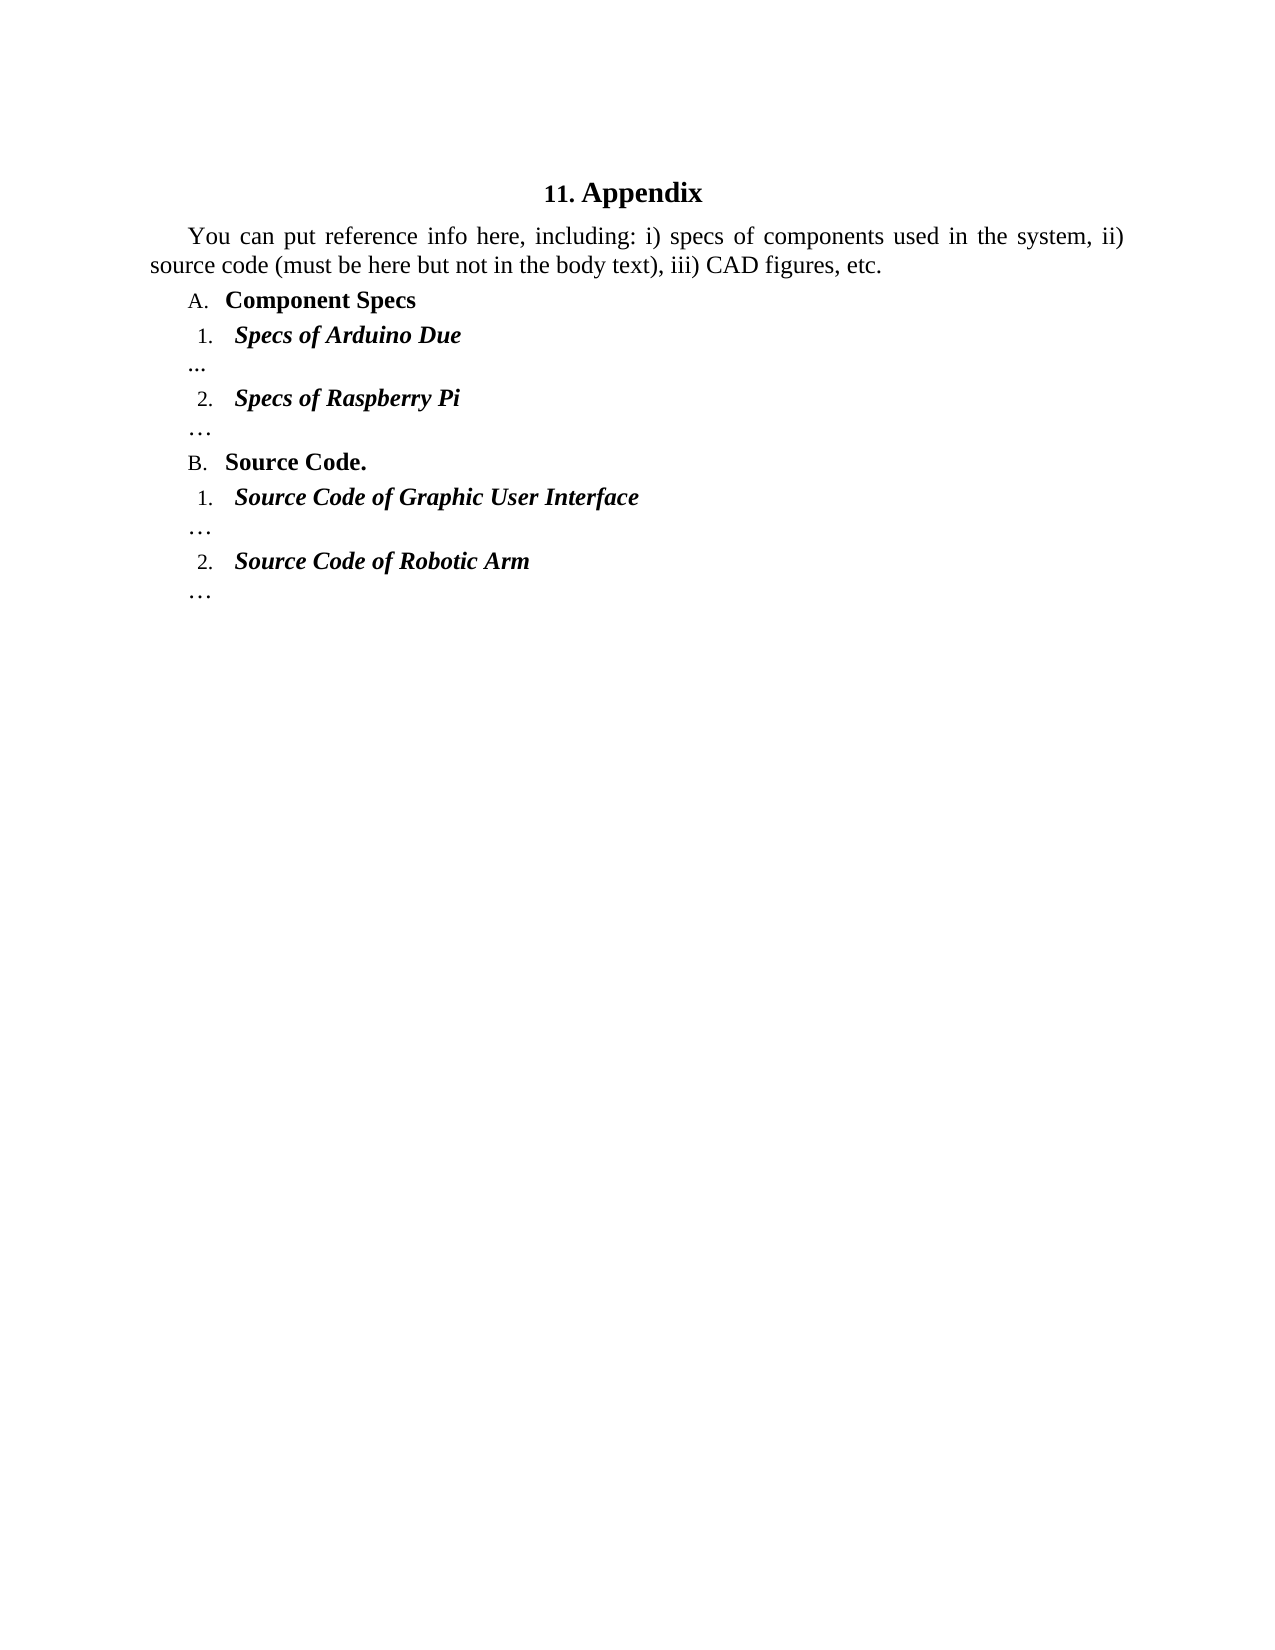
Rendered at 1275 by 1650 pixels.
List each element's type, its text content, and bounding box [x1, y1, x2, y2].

list Specs of Raspberry Pi [197, 383, 1125, 412]
list Appendix [544, 175, 1125, 208]
list Source Code of Robotic Arm [197, 546, 1125, 575]
text You can put reference info here, including: i) specs of components used in the system, ii) source code (must be here but not in the body text), iii) CAD figures, etc. [150, 221, 1125, 278]
text ... [150, 348, 1125, 377]
text … [150, 412, 1125, 441]
list Specs of Arduino Due [197, 320, 1125, 348]
text … [150, 575, 1125, 603]
text … [150, 511, 1125, 540]
list Component Specs [187, 285, 1125, 313]
list Source Code of Graphic User Interface [197, 482, 1125, 511]
list Source Code. [187, 447, 1125, 476]
